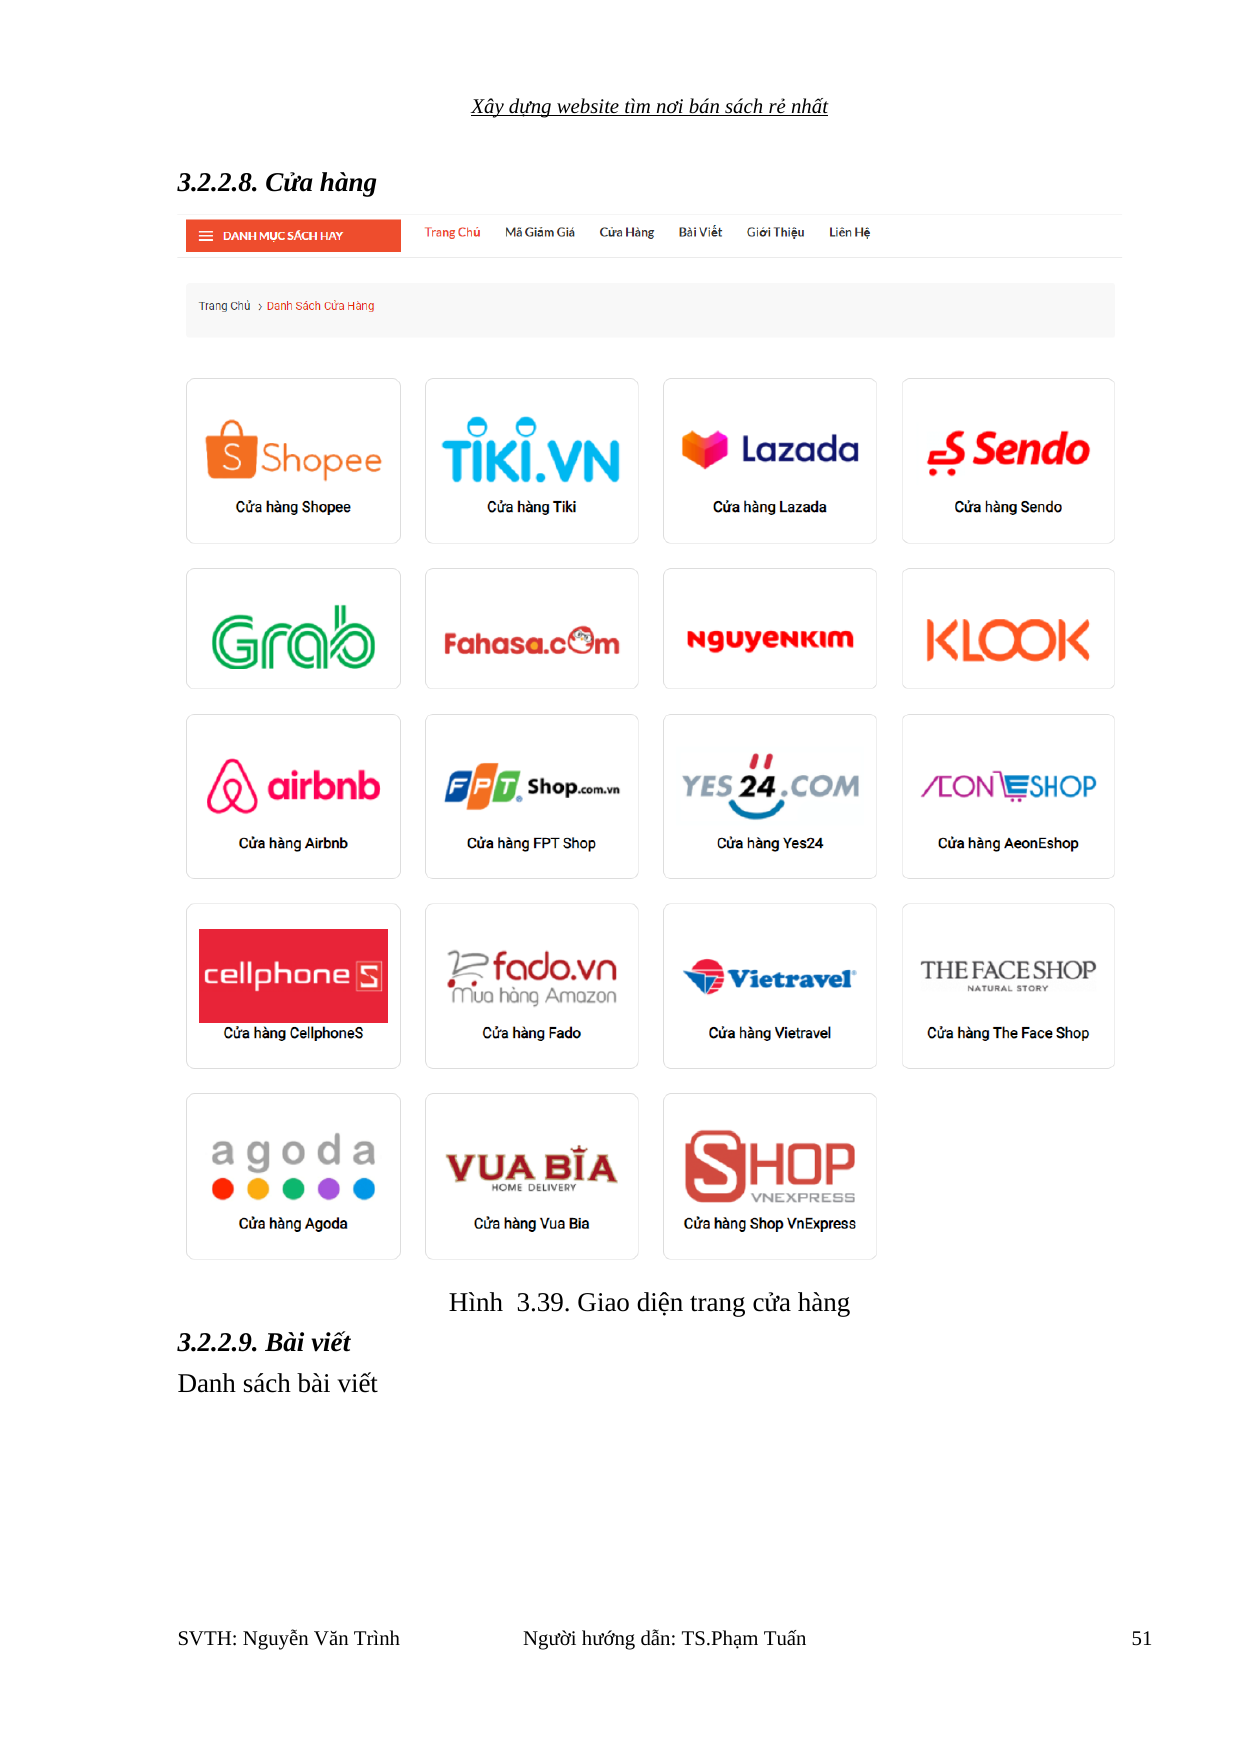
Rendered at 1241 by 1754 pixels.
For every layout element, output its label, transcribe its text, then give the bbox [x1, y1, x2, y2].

picture [177, 206, 1123, 1277]
subtitle 3.2.2.8. Cửa hàng [177, 166, 1122, 197]
text Danh sách bài viết [177, 1367, 1122, 1398]
subtitle 3.2.2.9. Bài viết [177, 1327, 1122, 1358]
